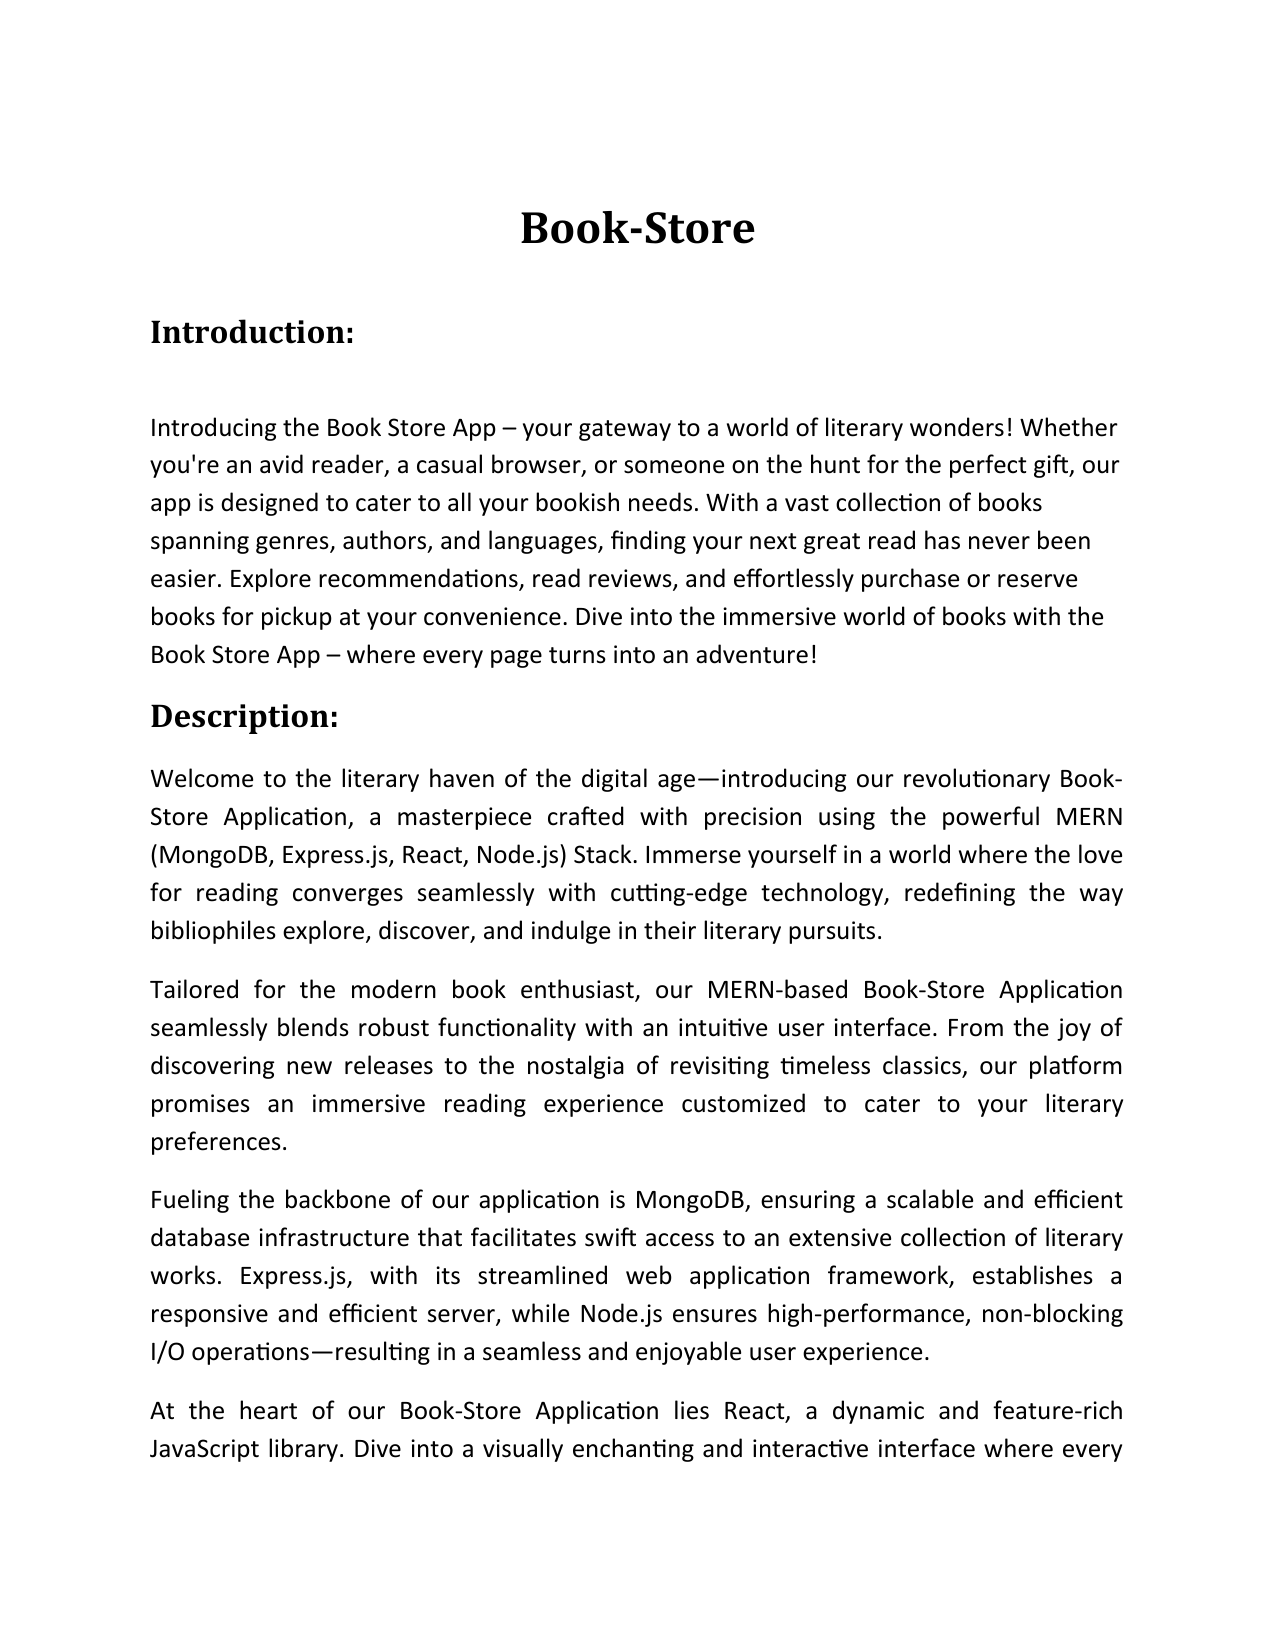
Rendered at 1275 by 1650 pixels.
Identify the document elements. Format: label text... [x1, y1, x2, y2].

text Tailored for the modern book enthusiast, our MERN-based Book-Store Application seamlessly blends robust functionality with an intuitive user interface. From the joy of discovering new releases to the nostalgia of revisiting timeless classics, our platform promises an immersive reading experience customized to cater to your literary preferences. [150, 972, 1125, 1157]
text Introducing the Book Store App – your gateway to a world of literary wonders! Whether you're an avid reader, a casual browser, or someone on the hunt for the perfect gift, our app is designed to cater to all your bookish needs. With a vast collection of books spanning genres, authors, and languages, finding your next great read has never been easier. Explore recommendations, read reviews, and effortlessly purchase or reserve books for pickup at your convenience. Dive into the immersive world of books with the Book Store App – where every page turns into an adventure! [150, 410, 1125, 670]
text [150, 1393, 1125, 1464]
text Description: [150, 696, 1125, 735]
subtitle Introduction: [150, 312, 1125, 351]
subtitle Book-Store [150, 200, 1125, 254]
text Fueling the backbone of our application is MongoDB, ensuring a scalable and efficient database infrastructure that facilitates swift access to an extensive collection of literary works. Express.js, with its streamlined web application framework, establishes a responsive and efficient server, while Node.js ensures high-performance, non-blocking I/O operations—resulting in a seamless and enjoyable user experience. [150, 1182, 1125, 1367]
text Welcome to the literary haven of the digital age—introducing our revolutionary Book-Store Application, a masterpiece crafted with precision using the powerful MERN (MongoDB, Express.js, React, Node.js) Stack. Immerse yourself in a world where the love for reading converges seamlessly with cutting-edge technology, redefining the way bibliophiles explore, discover, and indulge in their literary pursuits. [150, 762, 1125, 946]
